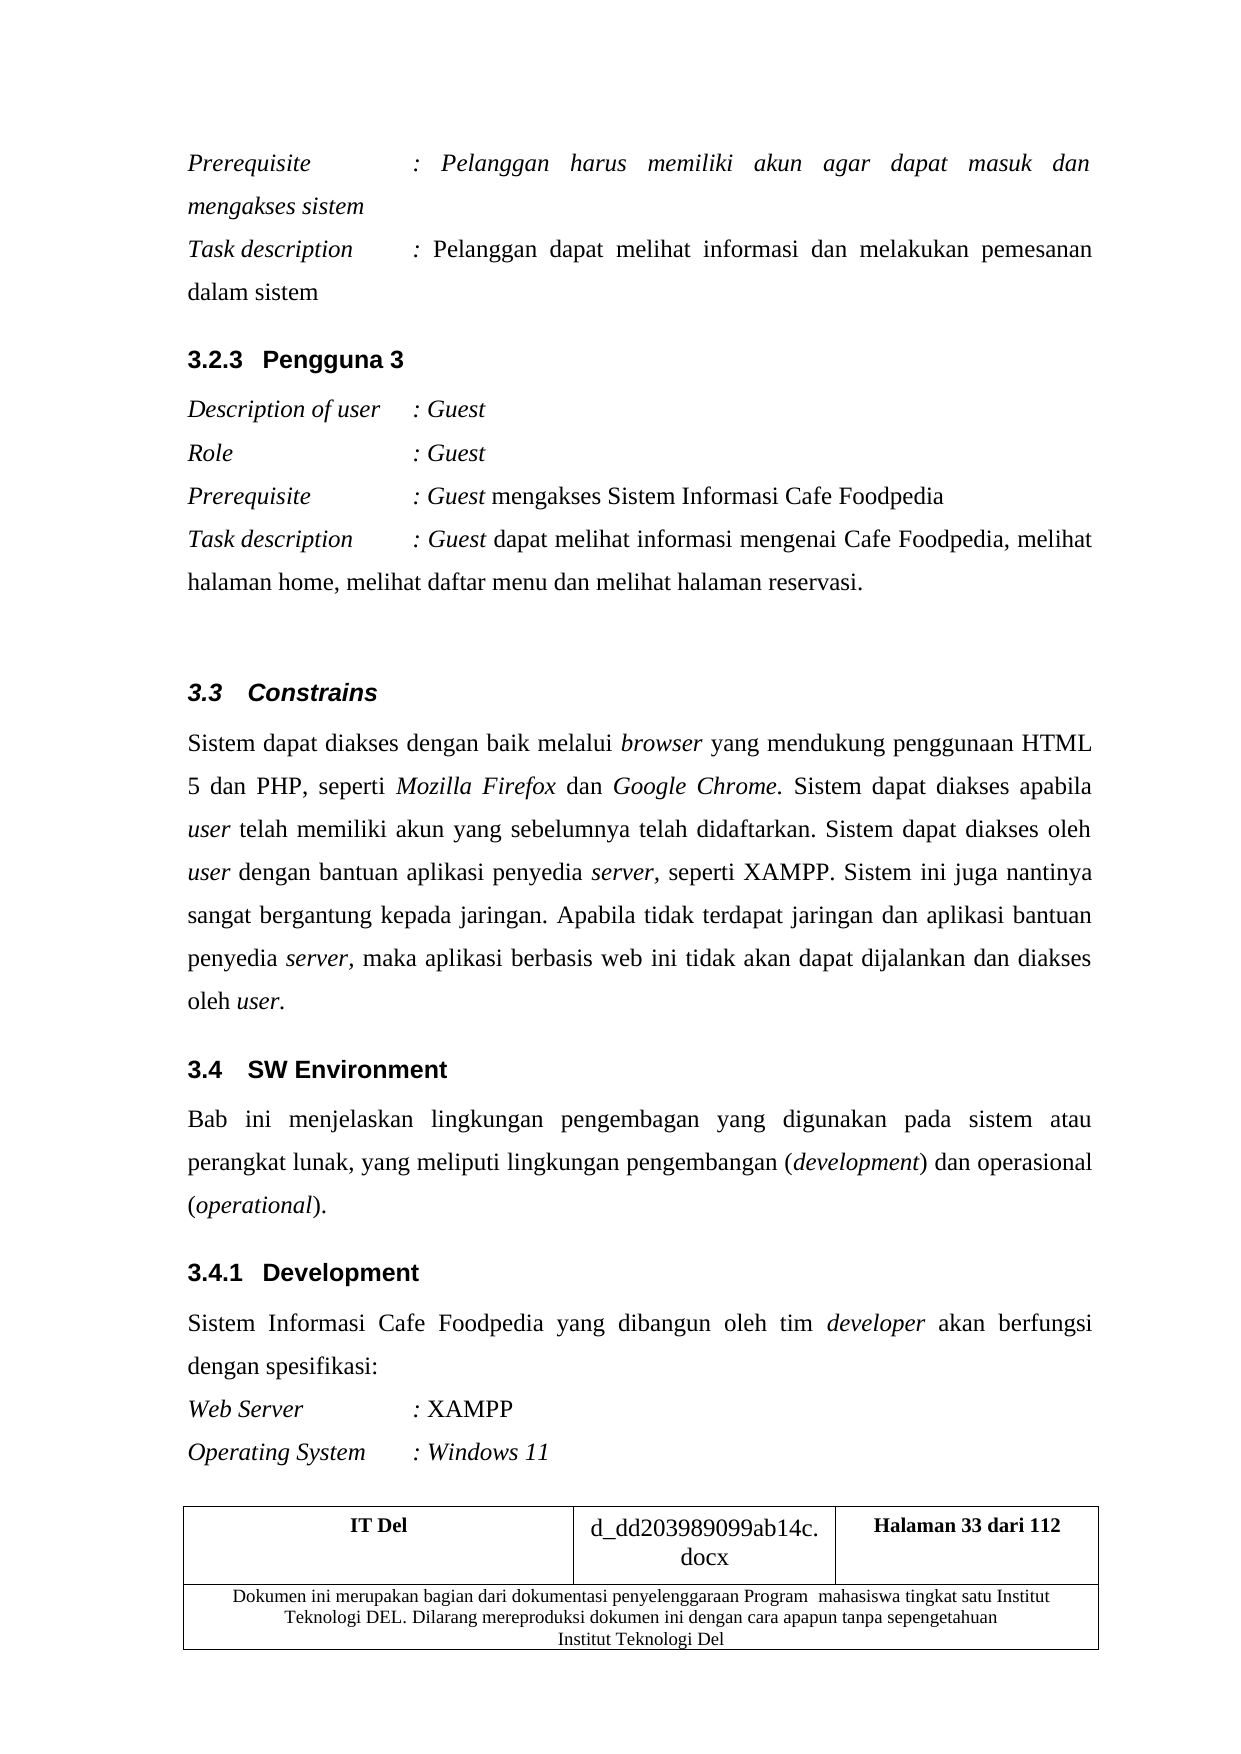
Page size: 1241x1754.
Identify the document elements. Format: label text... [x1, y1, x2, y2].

text Sistem dapat diakses dengan baik melalui browser yang mendukung penggunaan HTML 5 dan PHP, seperti Mozilla Firefox dan Google Chrome. Sistem dapat diakses apabila user telah memiliki akun yang sebelumnya telah didaftarkan. Sistem dapat diakses oleh user dengan bantuan aplikasi penyedia server, seperti XAMPP. Sistem ini juga nantinya sangat bergantung kepada jaringan. Apabila tidak terdapat jaringan dan aplikasi bantuan penyedia server, maka aplikasi berbasis web ini tidak akan dapat dijalankan dan diakses oleh user. [187, 728, 1092, 1015]
text Description of user : Guest [187, 394, 1092, 423]
subtitle Development [187, 1258, 1092, 1287]
text Sistem Informasi Cafe Foodpedia yang dibangun oleh tim developer akan berfungsi dengan spesifikasi: [187, 1308, 1092, 1379]
text Web Server : XAMPP [187, 1394, 1092, 1423]
text Task description : Guest dapat melihat informasi mengenai Cafe Foodpedia, melihat halaman home, melihat daftar menu dan melihat halaman reservasi. [187, 524, 1092, 596]
text Role : Guest [187, 438, 1092, 466]
text Prerequisite : Guest mengakses Sistem Informasi Cafe Foodpedia [187, 481, 1092, 509]
subtitle SW Environment [187, 1054, 1092, 1083]
text Bab ini menjelaskan lingkungan pengembagan yang digunakan pada sistem atau perangkat lunak, yang meliputi lingkungan pengembangan (development) dan operasional (operational). [187, 1104, 1092, 1219]
subtitle Pengguna 3 [187, 345, 1092, 374]
text Prerequisite : Pelanggan harus memiliki akun agar dapat masuk dan mengakses sistem [187, 148, 1092, 219]
subtitle Constrains [187, 678, 1092, 707]
text Task description : Pelanggan dapat melihat informasi dan melakukan pemesanan dalam sistem [187, 234, 1092, 306]
text Operating System : Windows 11 [187, 1437, 1092, 1466]
